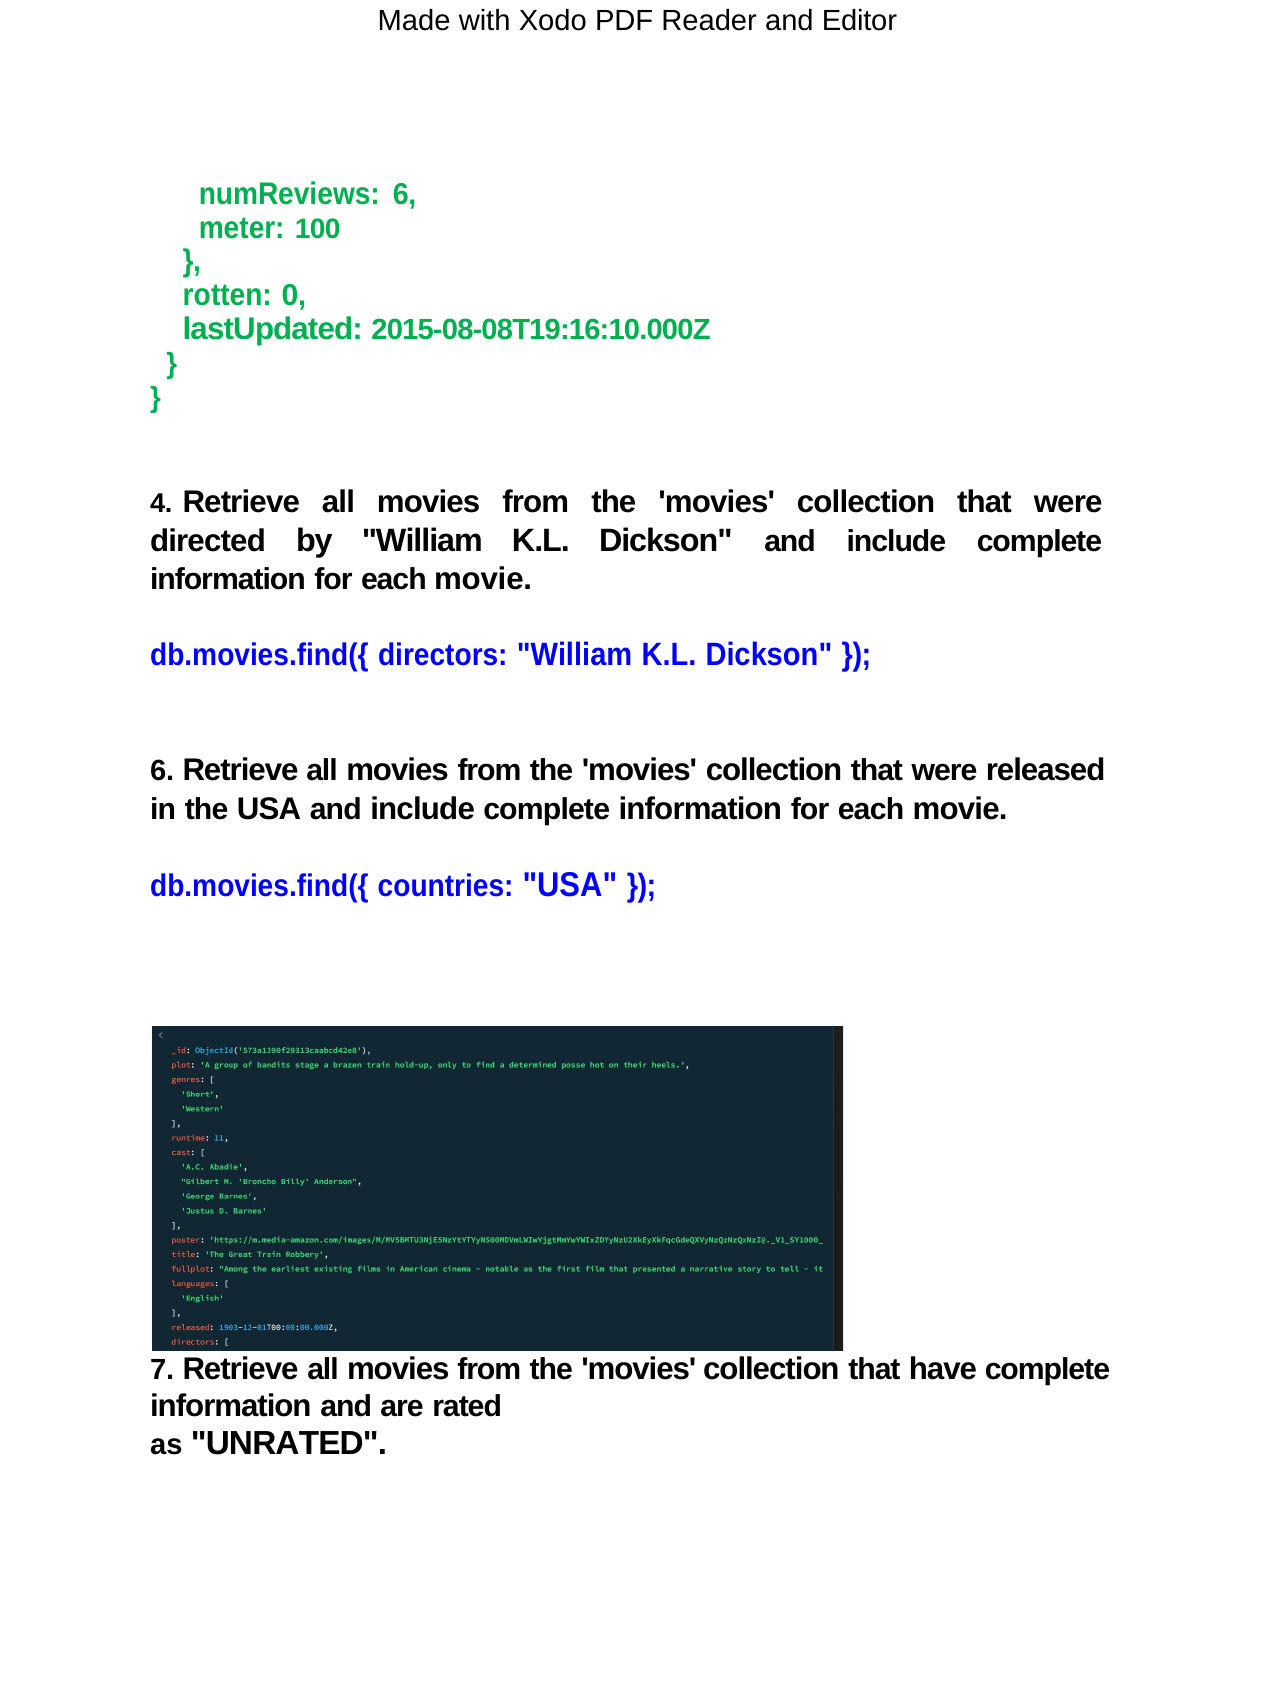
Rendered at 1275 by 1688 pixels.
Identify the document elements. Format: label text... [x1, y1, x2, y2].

text } [166, 346, 1225, 380]
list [150, 1024, 1225, 1386]
list Retrieve all movies from the 'movies' collection that were released [150, 751, 1225, 787]
text db.movies.find({ countries: "USA" }); [150, 864, 1225, 903]
list Retrieve all movies from the 'movies' collection that were directed by "William K.L. Dickson" and include complete information for each movie. [150, 483, 1103, 596]
text }, [182, 245, 1225, 278]
text as "UNRATED". [150, 1423, 1225, 1462]
text db.movies.find({ directors: "William K.L. Dickson" }); [150, 635, 1225, 672]
text in the USA and include complete information for each movie. [150, 790, 1225, 826]
text meter: 100 [198, 211, 1225, 245]
text } [150, 380, 1225, 413]
text lastUpdated: 2015-08-08T19:16:10.000Z [182, 312, 1225, 346]
text information and are rated [150, 1387, 1225, 1423]
text rotten: 0, [182, 278, 1225, 312]
text numReviews: 6, [198, 177, 1225, 211]
